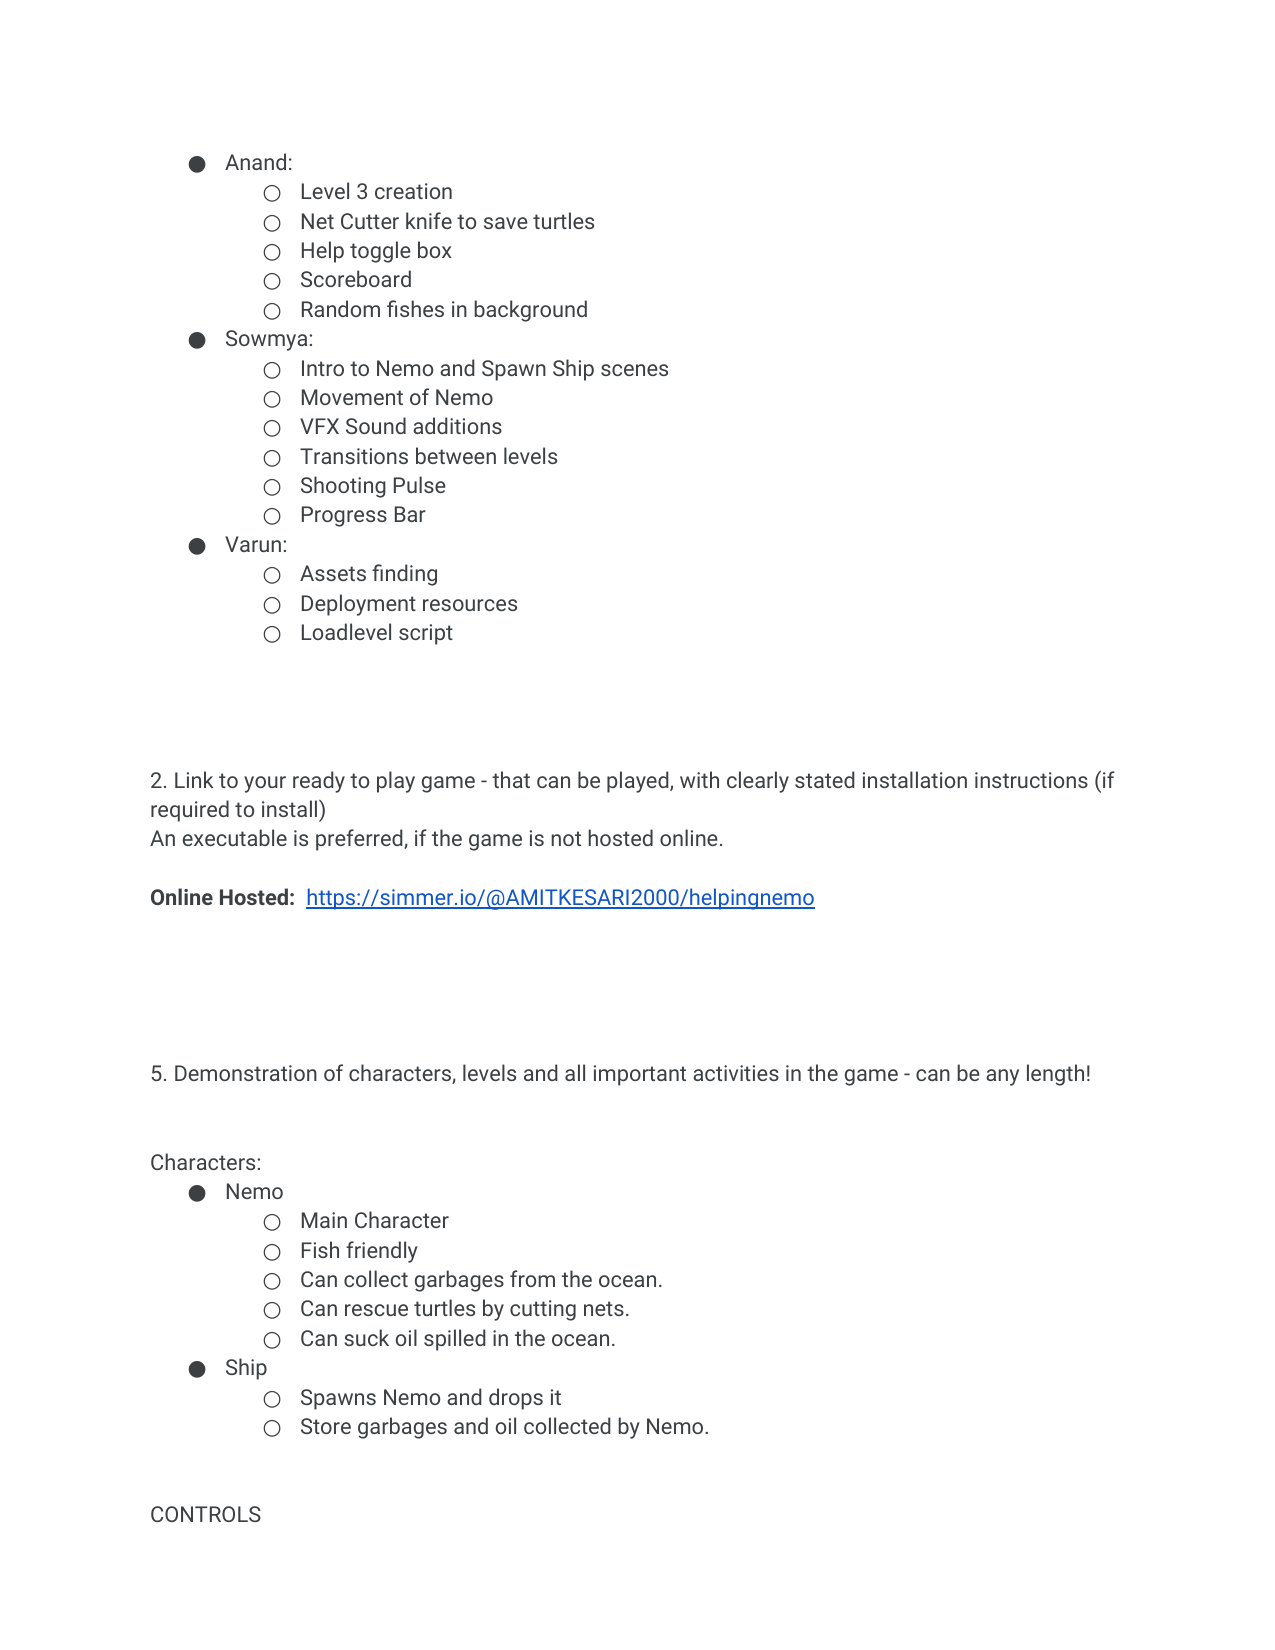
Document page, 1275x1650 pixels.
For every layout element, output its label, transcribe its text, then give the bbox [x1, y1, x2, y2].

list Can rescue turtles by cutting nets. [262, 1296, 1125, 1322]
list Intro to Nemo and Spawn Ship scenes [262, 356, 1125, 381]
list Transitions between levels [262, 444, 1125, 469]
list Assets finding [262, 561, 1125, 587]
text Characters: [150, 1149, 1125, 1175]
list Movement of Nemo [262, 385, 1125, 411]
list Can collect garbages from the ocean. [262, 1267, 1125, 1293]
text An executable is preferred, if the game is not hosted online. [150, 826, 1125, 852]
list Main Character [262, 1208, 1125, 1234]
list Ship [187, 1355, 1125, 1381]
list Shooting Pulse [262, 473, 1125, 499]
list Random fishes in background [262, 297, 1125, 322]
list Varun: [187, 532, 1125, 557]
text 2. Link to your ready to play game - that can be played, with clearly stated installation instructions (if required to install) [150, 768, 1125, 823]
list Progress Bar [262, 502, 1125, 528]
list VFX Sound additions [262, 414, 1125, 440]
list Nemo [187, 1179, 1125, 1204]
list Fish friendly [262, 1238, 1125, 1263]
list Anand: [187, 150, 1125, 176]
list Spawns Nemo and drops it [262, 1384, 1125, 1410]
list Can suck oil spilled in the ocean. [262, 1326, 1125, 1351]
list Store garbages and oil collected by Nemo. [262, 1414, 1125, 1439]
list Sowmya: [187, 326, 1125, 352]
text CONTROLS [150, 1502, 1125, 1528]
list Loadlevel script [262, 620, 1125, 646]
text Online Hosted: https://simmer.io/@AMITKESARI2000/helpingnemo [150, 885, 1125, 911]
list Deployment resources [262, 591, 1125, 616]
list Help toggle box [262, 238, 1125, 264]
list Level 3 creation [262, 179, 1125, 205]
list Scoreboard [262, 267, 1125, 293]
list Net Cutter knife to save turtles [262, 209, 1125, 234]
text 5. Demonstration of characters, levels and all important activities in the game - can be any length! [150, 1061, 1125, 1087]
